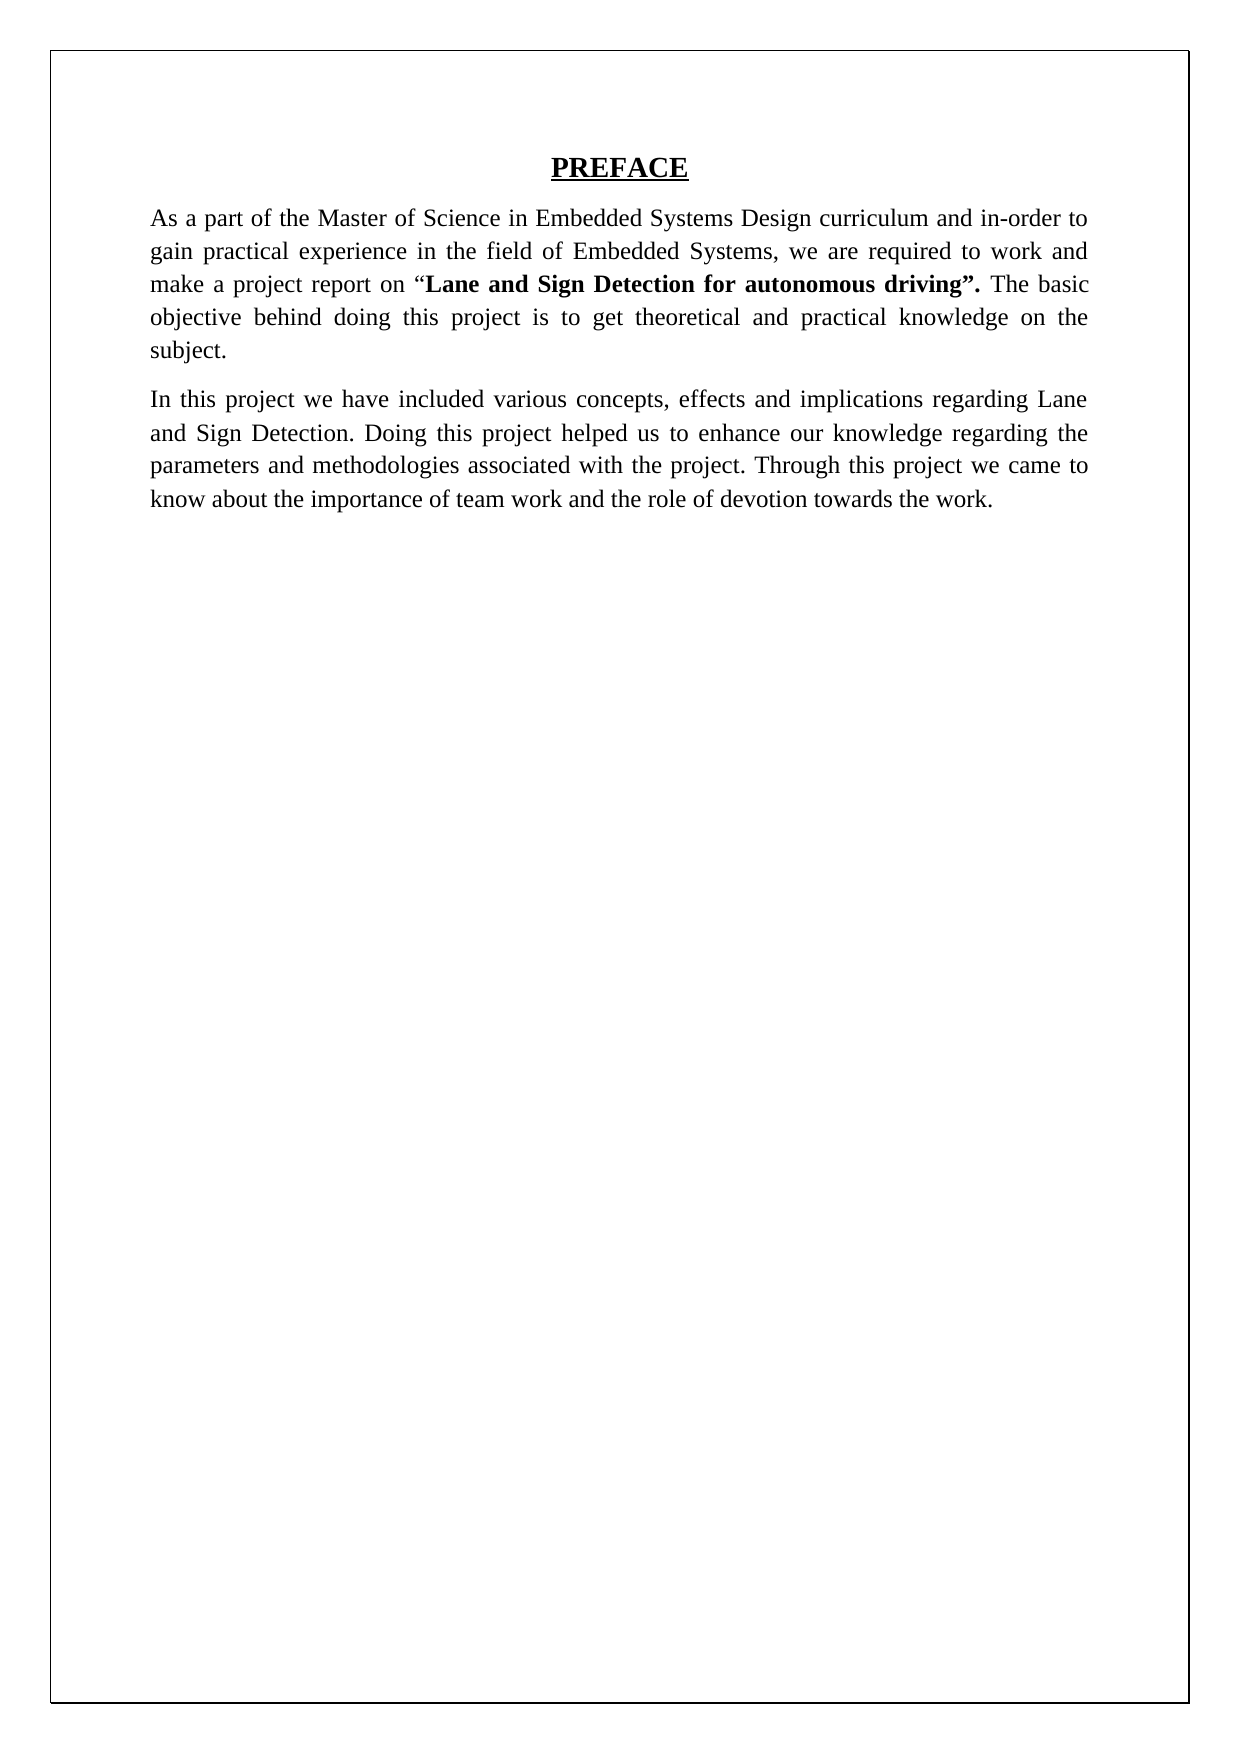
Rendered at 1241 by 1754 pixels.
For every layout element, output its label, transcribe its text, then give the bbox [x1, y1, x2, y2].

text PREFACE [150, 150, 1089, 183]
text As a part of the Master of Science in Embedded Systems Design curriculum and in-order to gain practical experience in the field of Embedded Systems, we are required to work and make a project report on “Lane and Sign Detection for autonomous driving”. The basic objective behind doing this project is to get theoretical and practical knowledge on the subject. [150, 203, 1089, 364]
text In this project we have included various concepts, effects and implications regarding Lane and Sign Detection. Doing this project helped us to enhance our knowledge regarding the parameters and methodologies associated with the project. Through this project we came to know about the importance of team work and the role of devotion towards the work. [150, 384, 1089, 512]
